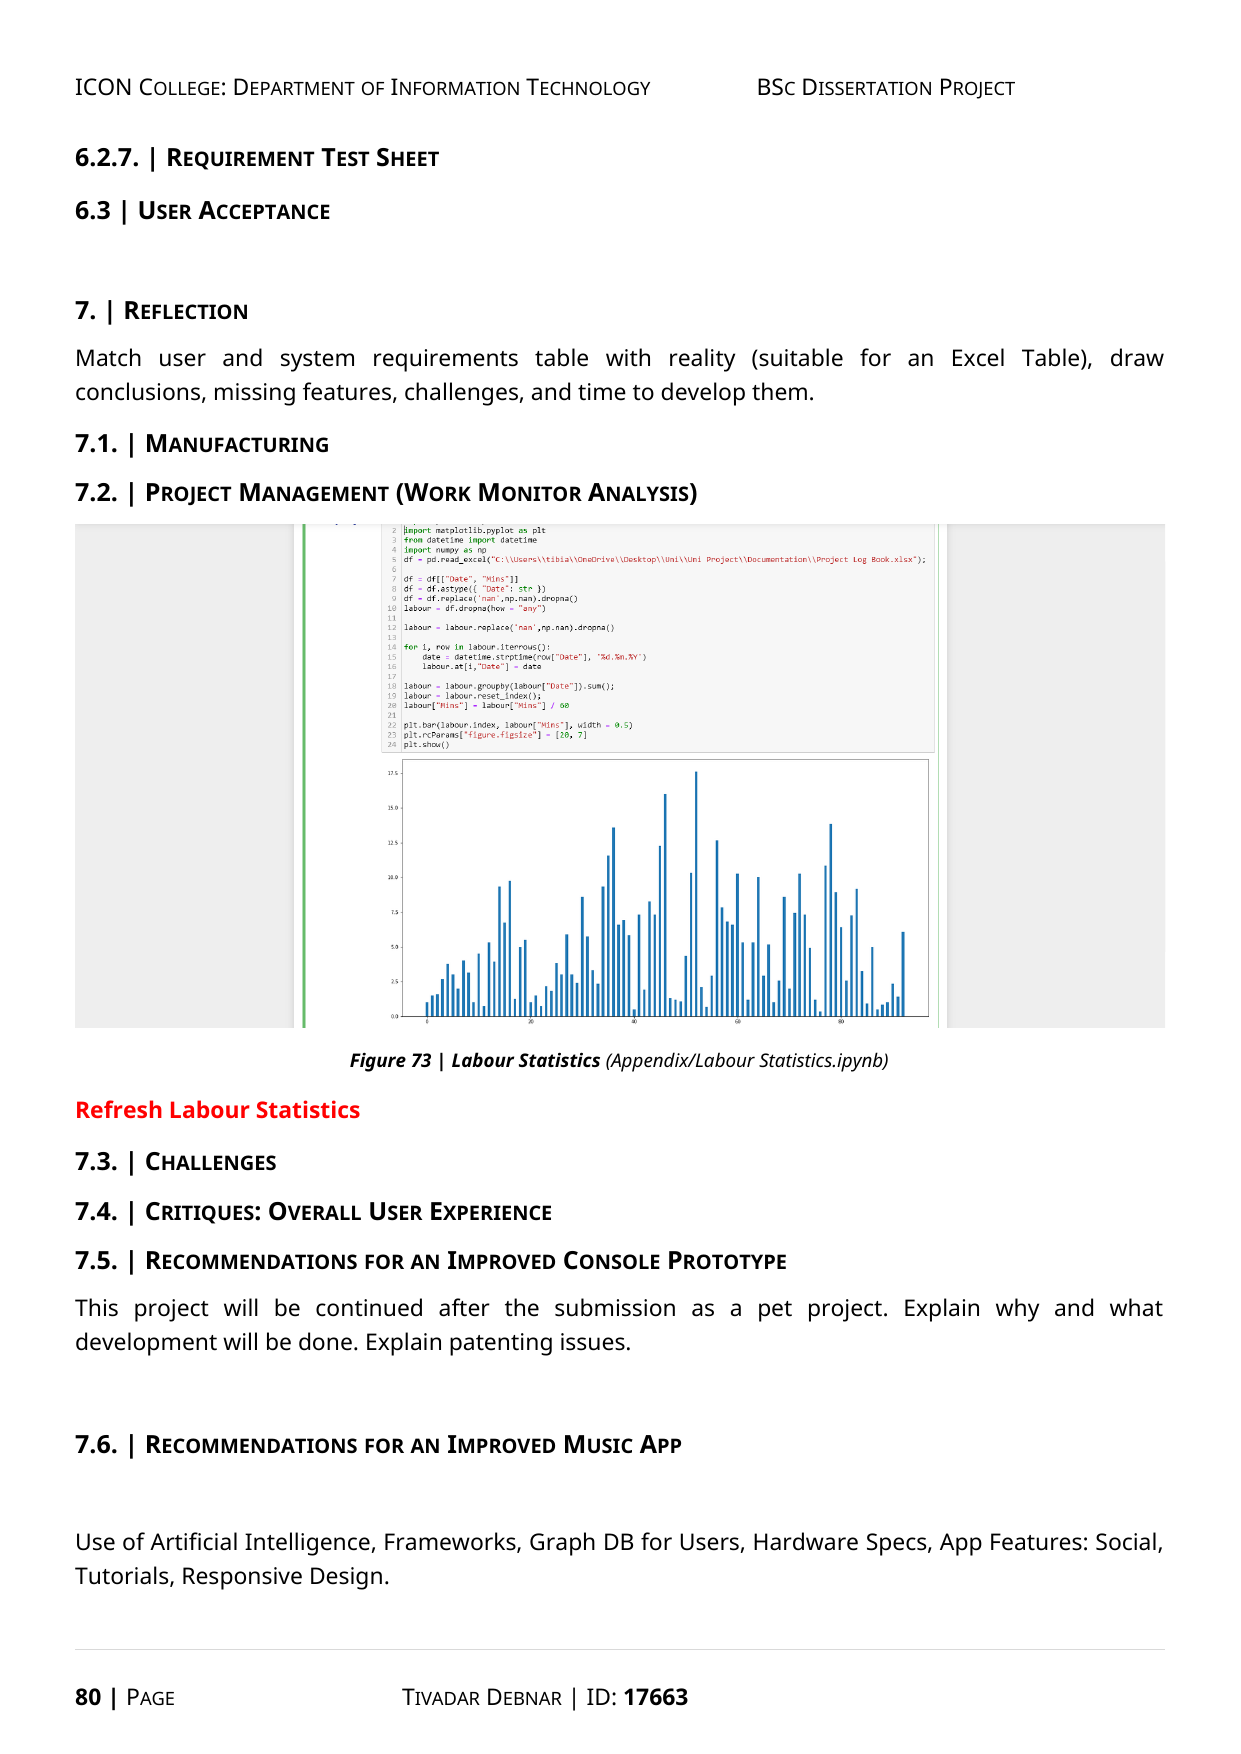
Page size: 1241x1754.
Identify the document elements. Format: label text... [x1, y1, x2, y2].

text This project will be continued after the submission as a pet project. Explain why and what development will be done. Explain patenting issues. [75, 1292, 1165, 1357]
subtitle 7.5. | Recommendations for an Improved Console Prototype [75, 1242, 1165, 1277]
text Match user and system requirements table with reality (suitable for an Excel Table), draw conclusions, missing features, challenges, and time to develop them. [75, 342, 1165, 407]
subtitle 6.2.7. | Requirement Test Sheet [75, 139, 1165, 173]
subtitle 7.3. | Challenges [75, 1144, 1165, 1178]
text Use of Artificial Intelligence, Frameworks, Graph DB for Users, Hardware Specs, App Features: Social, Tutorials, Responsive Design. [75, 1526, 1165, 1591]
subtitle 7. | Reflection [75, 292, 1165, 326]
subtitle 7.1. | Manufacturing [75, 426, 1165, 460]
subtitle 6.3 | User Acceptance [75, 193, 1165, 227]
subtitle 7.6. | Recommendations for an Improved Music App [75, 1426, 1165, 1460]
subtitle 7.2. | Project Management (Work Monitor Analysis) [75, 475, 1165, 509]
subtitle 7.4. | Critiques: Overall User Experience [75, 1193, 1165, 1227]
picture [75, 524, 1166, 1028]
text Refresh Labour Statistics [75, 1093, 1165, 1125]
